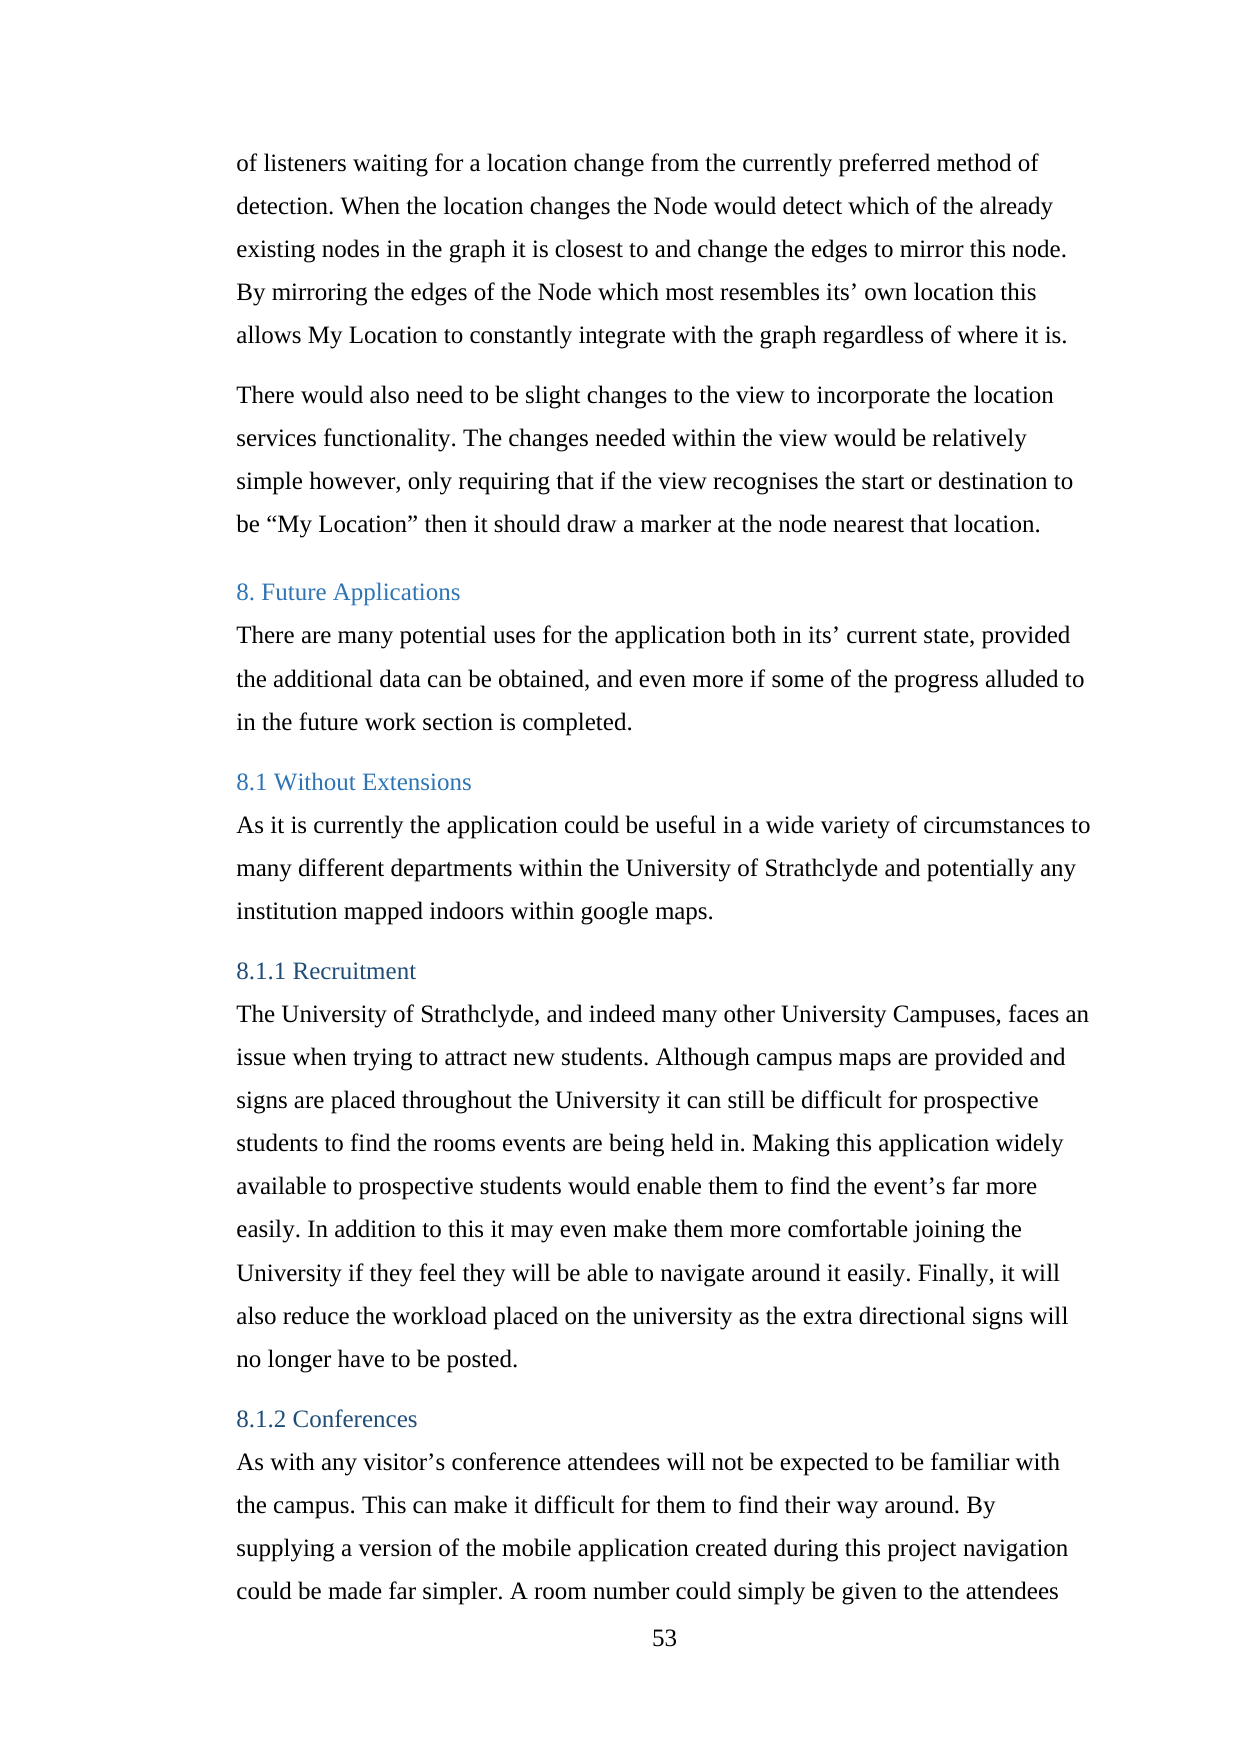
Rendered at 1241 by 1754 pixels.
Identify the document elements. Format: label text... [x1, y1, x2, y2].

subtitle 8.1.2 Conferences [236, 1404, 1092, 1432]
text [236, 1447, 1092, 1605]
subtitle 8.1 Without Extensions [236, 767, 1092, 795]
subtitle 8.1.1 Recruitment [236, 956, 1092, 984]
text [236, 148, 1092, 349]
subtitle 8. Future Applications [236, 577, 1092, 606]
text There are many potential uses for the application both in its’ current state, provided the additional data can be obtained, and even more if some of the progress alluded to in the future work section is completed. [236, 621, 1092, 736]
text The University of Strathclyde, and indeed many other University Campuses, faces an issue when trying to attract new students. Although campus maps are provided and signs are placed throughout the University it can still be difficult for prospective students to find the rooms events are being held in. Making this application widely available to prospective students would enable them to find the event’s far more easily. In addition to this it may even make them more comfortable joining the University if they feel they will be able to navigate around it easily. Finally, it will also reduce the workload placed on the university as the extra directional signs will no longer have to be posted. [236, 999, 1092, 1373]
text There would also need to be slight changes to the view to incorporate the location services functionality. The changes needed within the view would be relatively simple however, only requiring that if the view recognises the start or destination to be “My Location” then it should draw a marker at the node nearest that location. [236, 380, 1092, 538]
text As it is currently the application could be useful in a wide variety of circumstances to many different departments within the University of Strathclyde and potentially any institution mapped indoors within google maps. [236, 810, 1092, 925]
